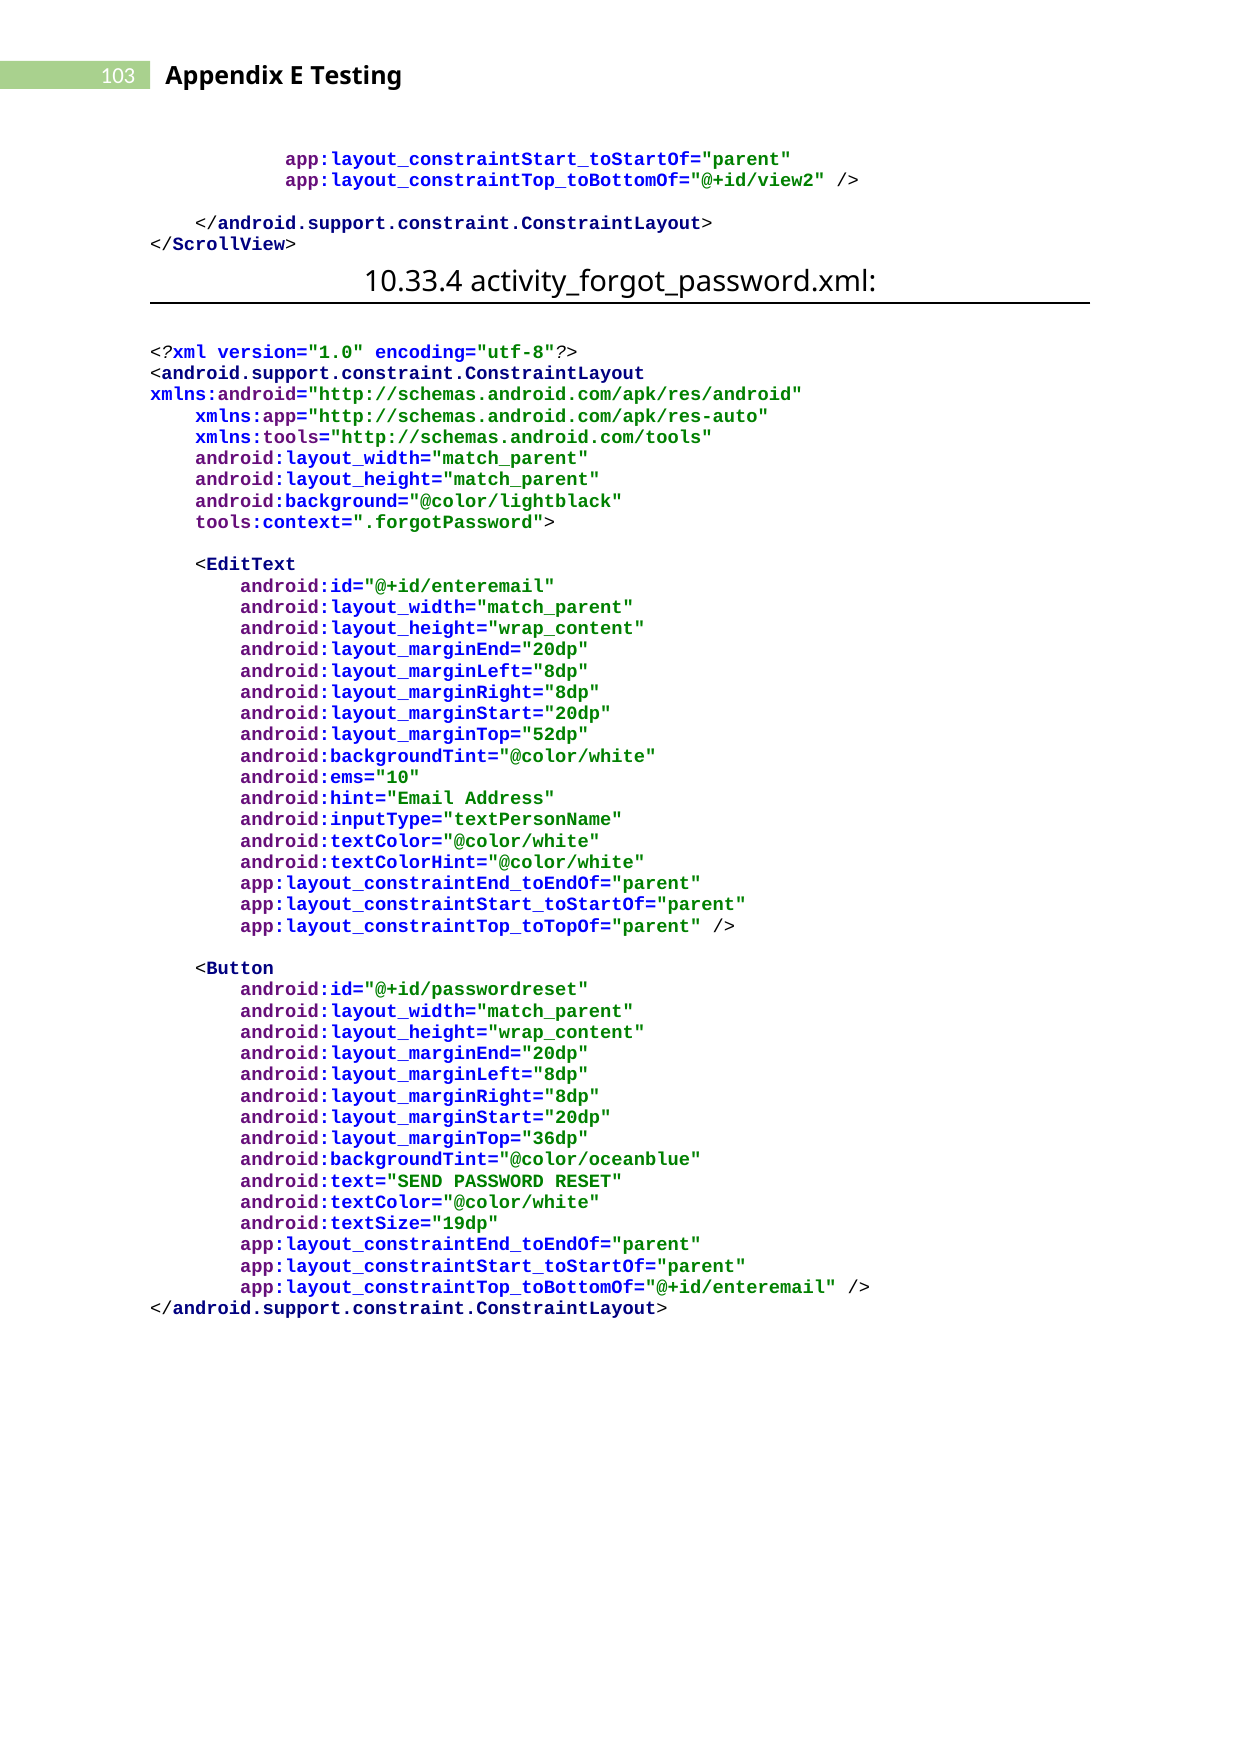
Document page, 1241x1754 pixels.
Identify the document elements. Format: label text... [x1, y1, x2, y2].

text <?xml version="1.0" encoding="utf-8"?> <android.support.constraint.ConstraintLayout xmlns:android="http://schemas.android.com/apk/res/android" xmlns:app="http://schemas.android.com/apk/res-auto" xmlns:tools="http://schemas.android.com/tools" android:layout_width="match_parent" android:layout_height="match_parent" android:background="@color/lightblack" tools:context=".forgotPassword"> <EditText android:id="@+id/enteremail" android:layout_width="match_parent" android:layout_height="wrap_content" android:layout_marginEnd="20dp" android:layout_marginLeft="8dp" android:layout_marginRight="8dp" android:layout_marginStart="20dp" android:layout_marginTop="52dp" android:backgroundTint="@color/white" android:ems="10" android:hint="Email Address" android:inputType="textPersonName" android:textColor="@color/white" android:textColorHint="@color/white" app:layout_constraintEnd_toEndOf="parent" app:layout_constraintStart_toStartOf="parent" app:layout_constraintTop_toTopOf="parent" /> <Button android:id="@+id/passwordreset" android:layout_width="match_parent" android:layout_height="wrap_content" android:layout_marginEnd="20dp" android:layout_marginLeft="8dp" android:layout_marginRight="8dp" android:layout_marginStart="20dp" android:layout_marginTop="36dp" android:backgroundTint="@color/oceanblue" android:text="SEND PASSWORD RESET" android:textColor="@color/white" android:textSize="19dp" app:layout_constraintEnd_toEndOf="parent" app:layout_constraintStart_toStartOf="parent" app:layout_constraintTop_toBottomOf="@+id/enteremail" /> </android.support.constraint.ConstraintLayout> [150, 343, 1090, 1320]
subtitle activity_forgot_password.xml: [150, 260, 1090, 302]
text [150, 150, 1090, 256]
